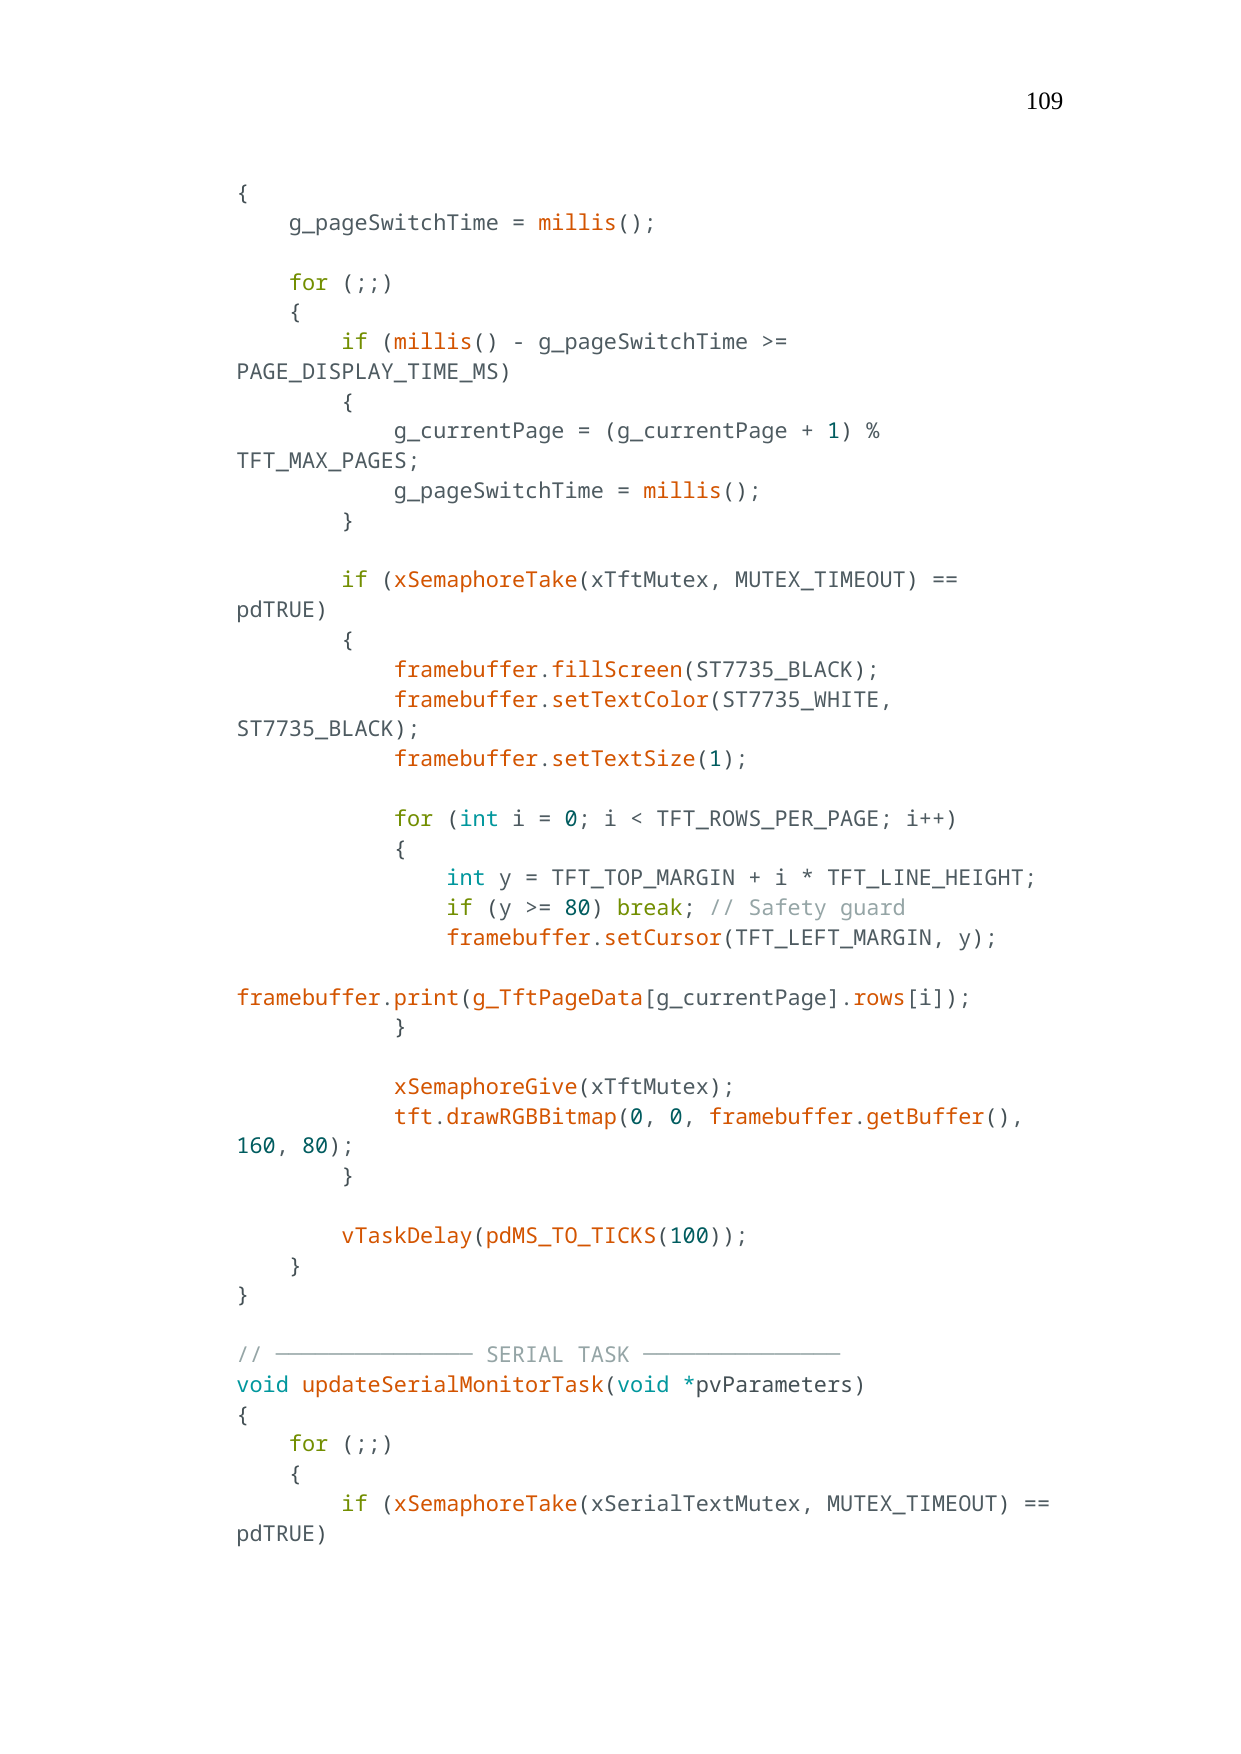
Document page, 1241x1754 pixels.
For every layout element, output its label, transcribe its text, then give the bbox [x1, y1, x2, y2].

text { [236, 386, 1063, 416]
text framebuffer.setTextSize(1); [236, 743, 1063, 773]
text framebuffer.setCursor(TFT_LEFT_MARGIN, y); [236, 922, 1063, 952]
text framebuffer.setTextColor(ST7735_WHITE, ST7735_BLACK); [236, 684, 1063, 743]
text { [236, 624, 1063, 654]
text g_currentPage = (g_currentPage + 1) % TFT_MAX_PAGES; [236, 416, 1063, 475]
text // ─────────────── SERIAL TASK ─────────────── [236, 1339, 1063, 1369]
text for (;;) [236, 1428, 1063, 1458]
text } [236, 1011, 1063, 1041]
text } [236, 1160, 1063, 1190]
text { [236, 296, 1063, 326]
text } [236, 1250, 1063, 1279]
text int y = TFT_TOP_MARGIN + i * TFT_LINE_HEIGHT; [236, 862, 1063, 892]
text } [236, 1279, 1063, 1309]
text { [236, 1399, 1063, 1428]
text framebuffer.print(g_TftPageData[g_currentPage].rows[i]); [236, 952, 1063, 1011]
text g_pageSwitchTime = millis(); [236, 475, 1063, 505]
text if (millis() - g_pageSwitchTime >= PAGE_DISPLAY_TIME_MS) [236, 326, 1063, 386]
text { [236, 177, 1063, 207]
text framebuffer.fillScreen(ST7735_BLACK); [236, 654, 1063, 684]
text void updateSerialMonitorTask(void *pvParameters) [236, 1369, 1063, 1399]
text { [236, 1458, 1063, 1488]
text g_pageSwitchTime = millis(); [236, 207, 1063, 237]
text for (int i = 0; i < TFT_ROWS_PER_PAGE; i++) [236, 803, 1063, 833]
text if (xSemaphoreTake(xTftMutex, MUTEX_TIMEOUT) == pdTRUE) [236, 564, 1063, 624]
text } [236, 505, 1063, 535]
text { [236, 833, 1063, 862]
text xSemaphoreGive(xTftMutex); [236, 1071, 1063, 1101]
text vTaskDelay(pdMS_TO_TICKS(100)); [236, 1220, 1063, 1250]
text tft.drawRGBBitmap(0, 0, framebuffer.getBuffer(), 160, 80); [236, 1101, 1063, 1160]
text for (;;) [236, 267, 1063, 296]
text if (xSemaphoreTake(xSerialTextMutex, MUTEX_TIMEOUT) == pdTRUE) [236, 1488, 1063, 1548]
text if (y >= 80) break; // Safety guard [236, 892, 1063, 922]
